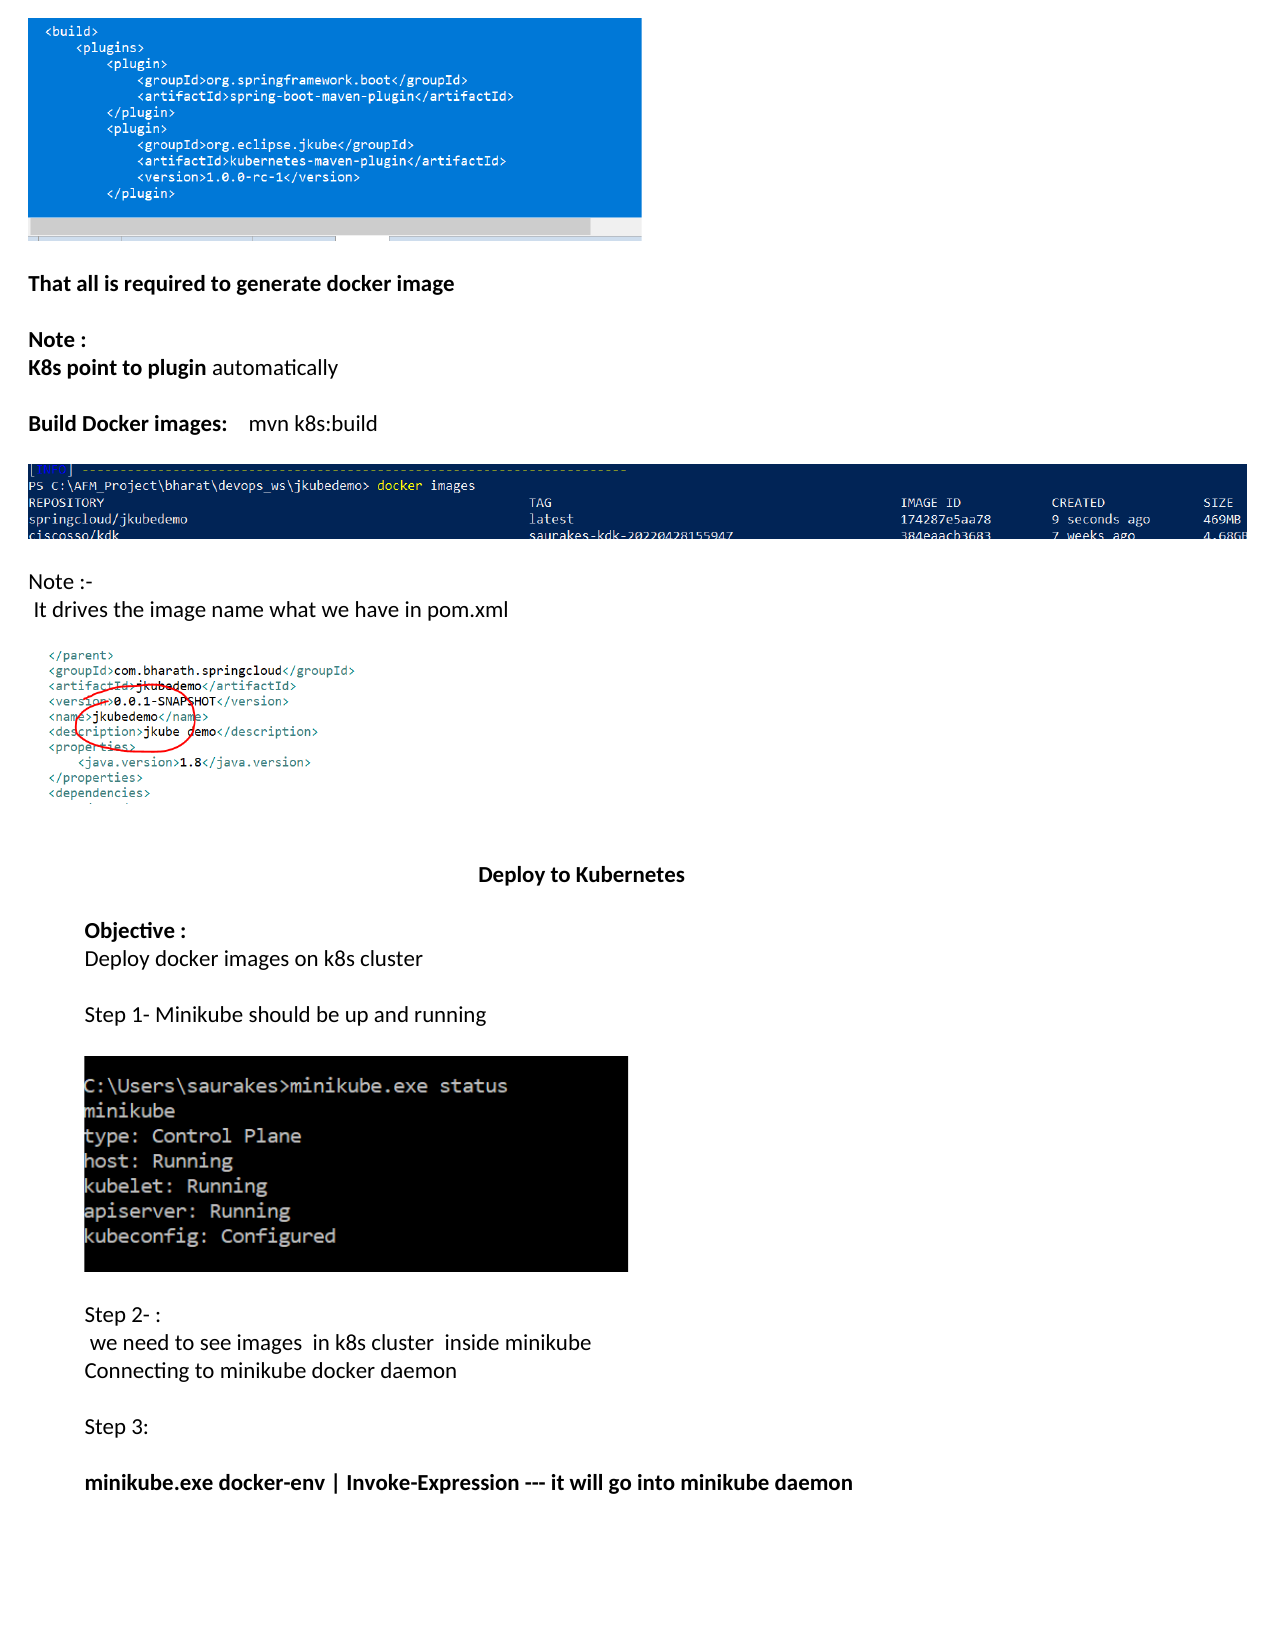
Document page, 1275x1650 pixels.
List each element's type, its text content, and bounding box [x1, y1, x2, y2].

text Deploy docker images on k8s cluster [84, 944, 1247, 972]
text Step 2- : [84, 1300, 1247, 1328]
picture [28, 464, 1247, 539]
text we need to see images in k8s cluster inside minikube [84, 1328, 1247, 1356]
picture [84, 1056, 629, 1272]
text Deploy to Kubernetes [478, 860, 1247, 888]
text Objective : [84, 916, 1247, 944]
picture [28, 651, 364, 804]
text Note :- [28, 567, 1247, 595]
text K8s point to plugin automatically [28, 353, 1247, 381]
text Note : [28, 325, 1247, 353]
text Connecting to minikube docker daemon [84, 1356, 1247, 1384]
picture [28, 18, 642, 241]
text That all is required to generate docker image [28, 269, 1247, 297]
text It drives the image name what we have in pom.xml [28, 595, 1247, 623]
text Step 1- Minikube should be up and running [84, 1000, 1247, 1028]
text Build Docker images: mvn k8s:build [28, 409, 1247, 437]
text minikube.exe docker-env | Invoke-Expression --- it will go into minikube daemon [84, 1468, 1247, 1496]
text Step 3: [84, 1412, 1247, 1440]
